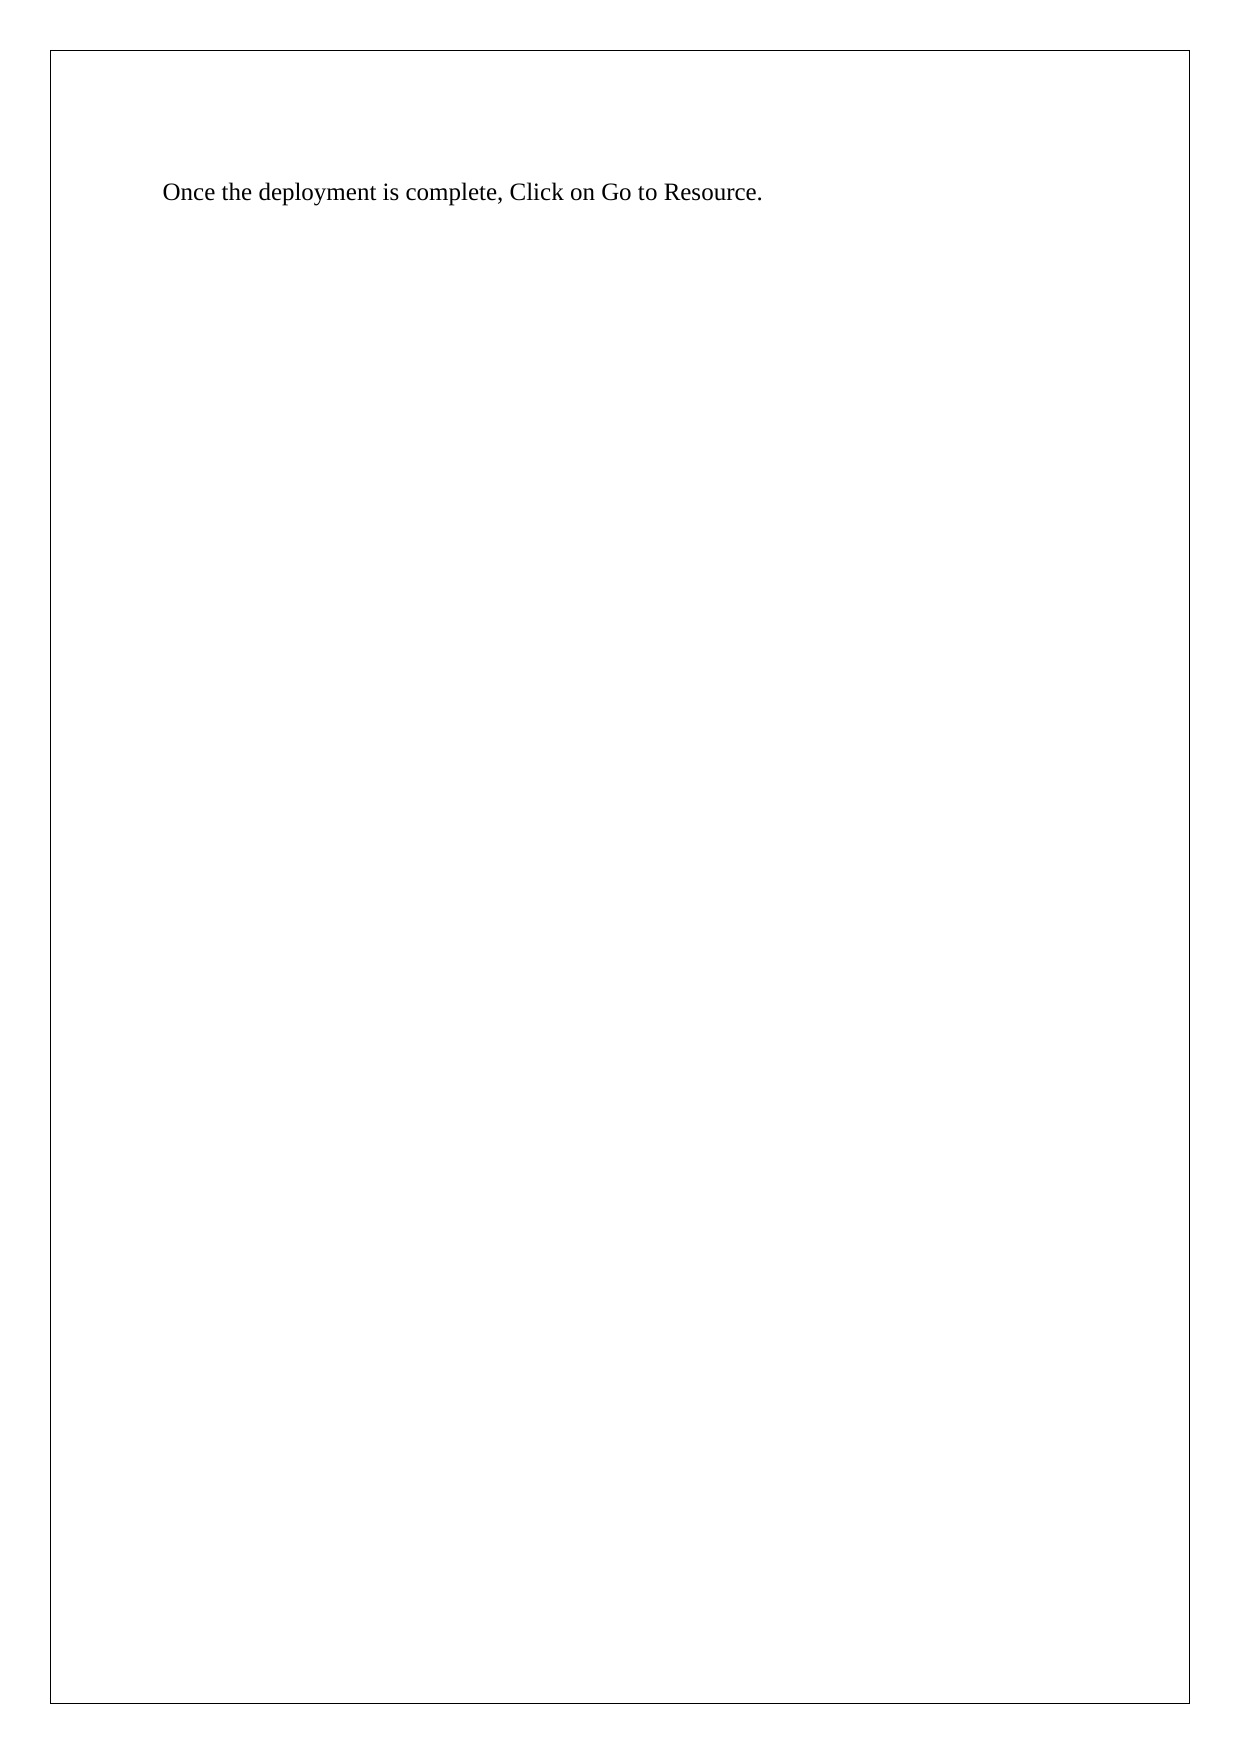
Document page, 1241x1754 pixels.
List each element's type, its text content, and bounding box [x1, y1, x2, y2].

text Once the deployment is complete, Click on Go to Resource. [162, 177, 1122, 206]
